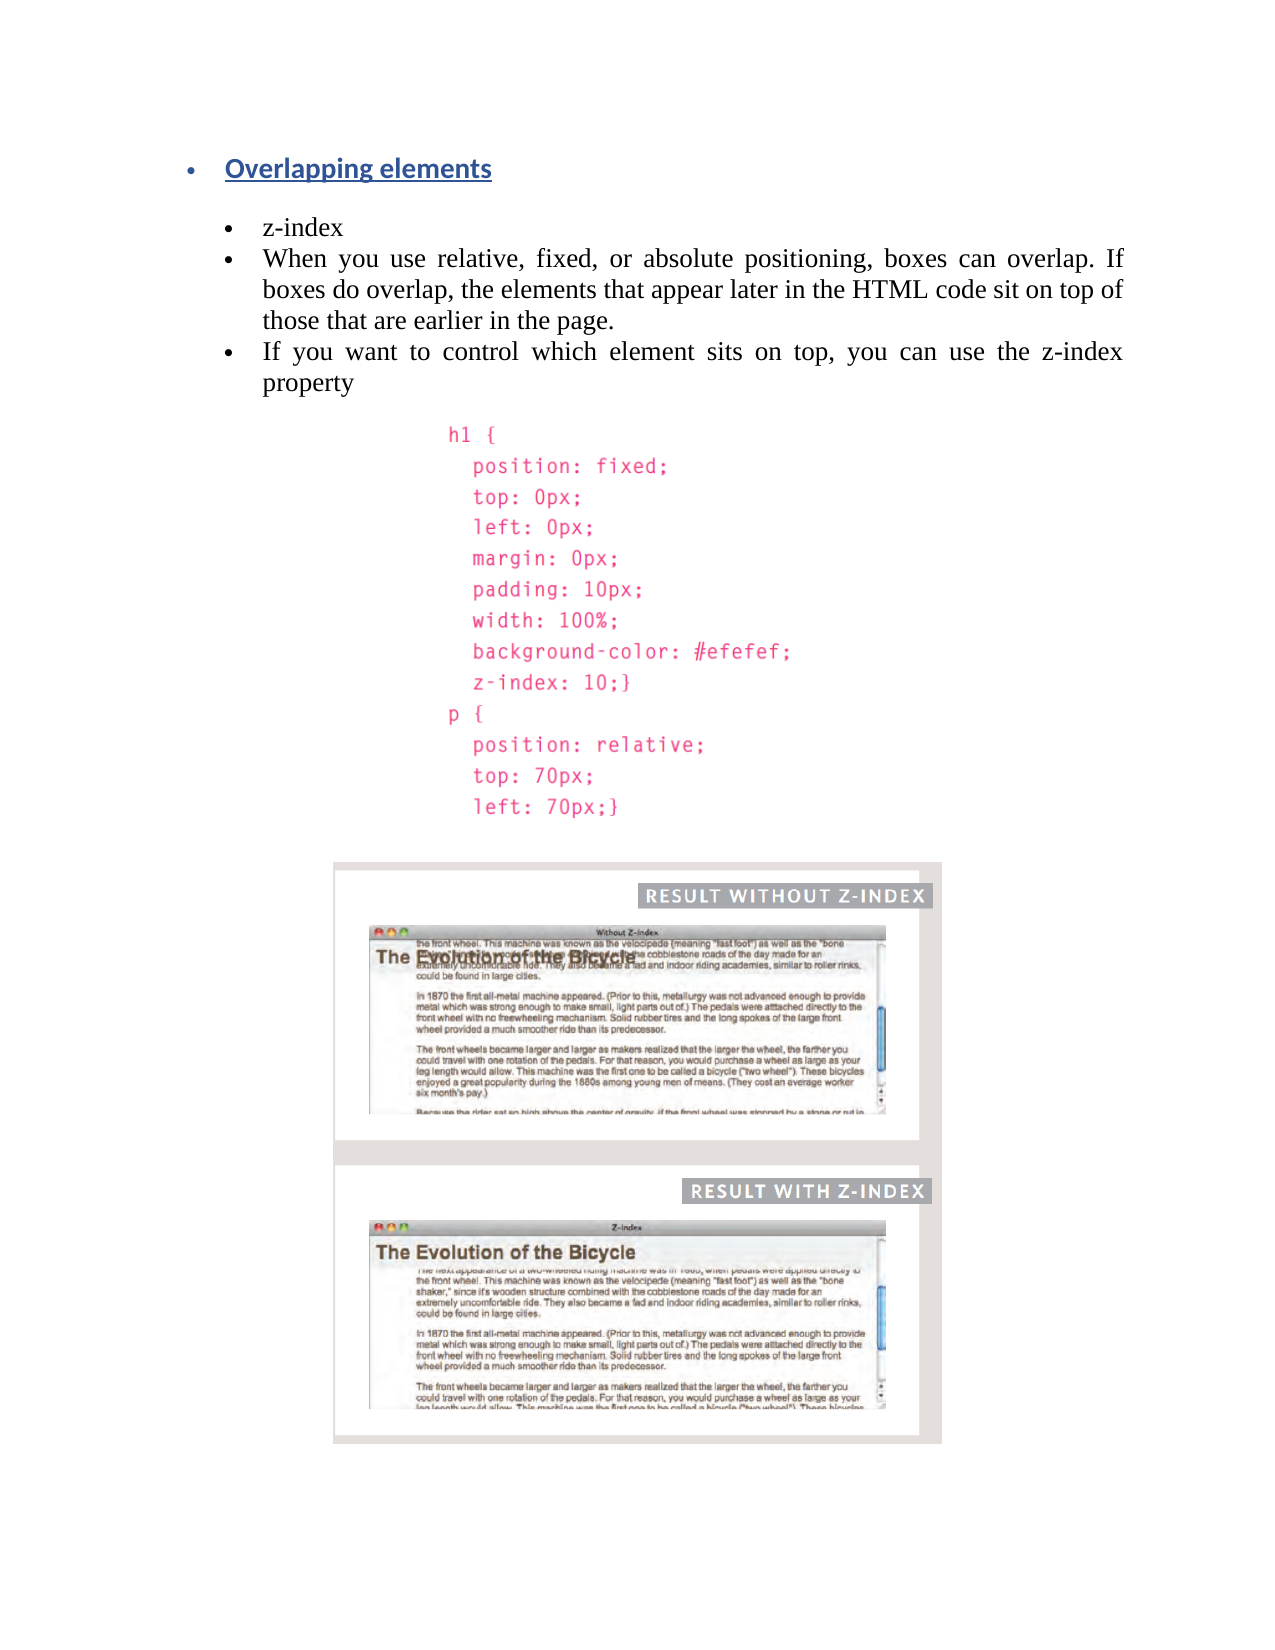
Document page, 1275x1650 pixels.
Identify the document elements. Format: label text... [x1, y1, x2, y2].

list z-index [225, 211, 1125, 242]
picture [423, 414, 852, 846]
list When you use relative, fixed, or absolute positioning, boxes can overlap. If boxes do overlap, the elements that appear later in the HTML code sit on top of those that are earlier in the page. [225, 242, 1125, 335]
list If you want to control which element sits on top, you can use the z-index property [225, 335, 1125, 397]
subtitle Overlapping elements [187, 150, 1125, 186]
picture [333, 862, 942, 1444]
